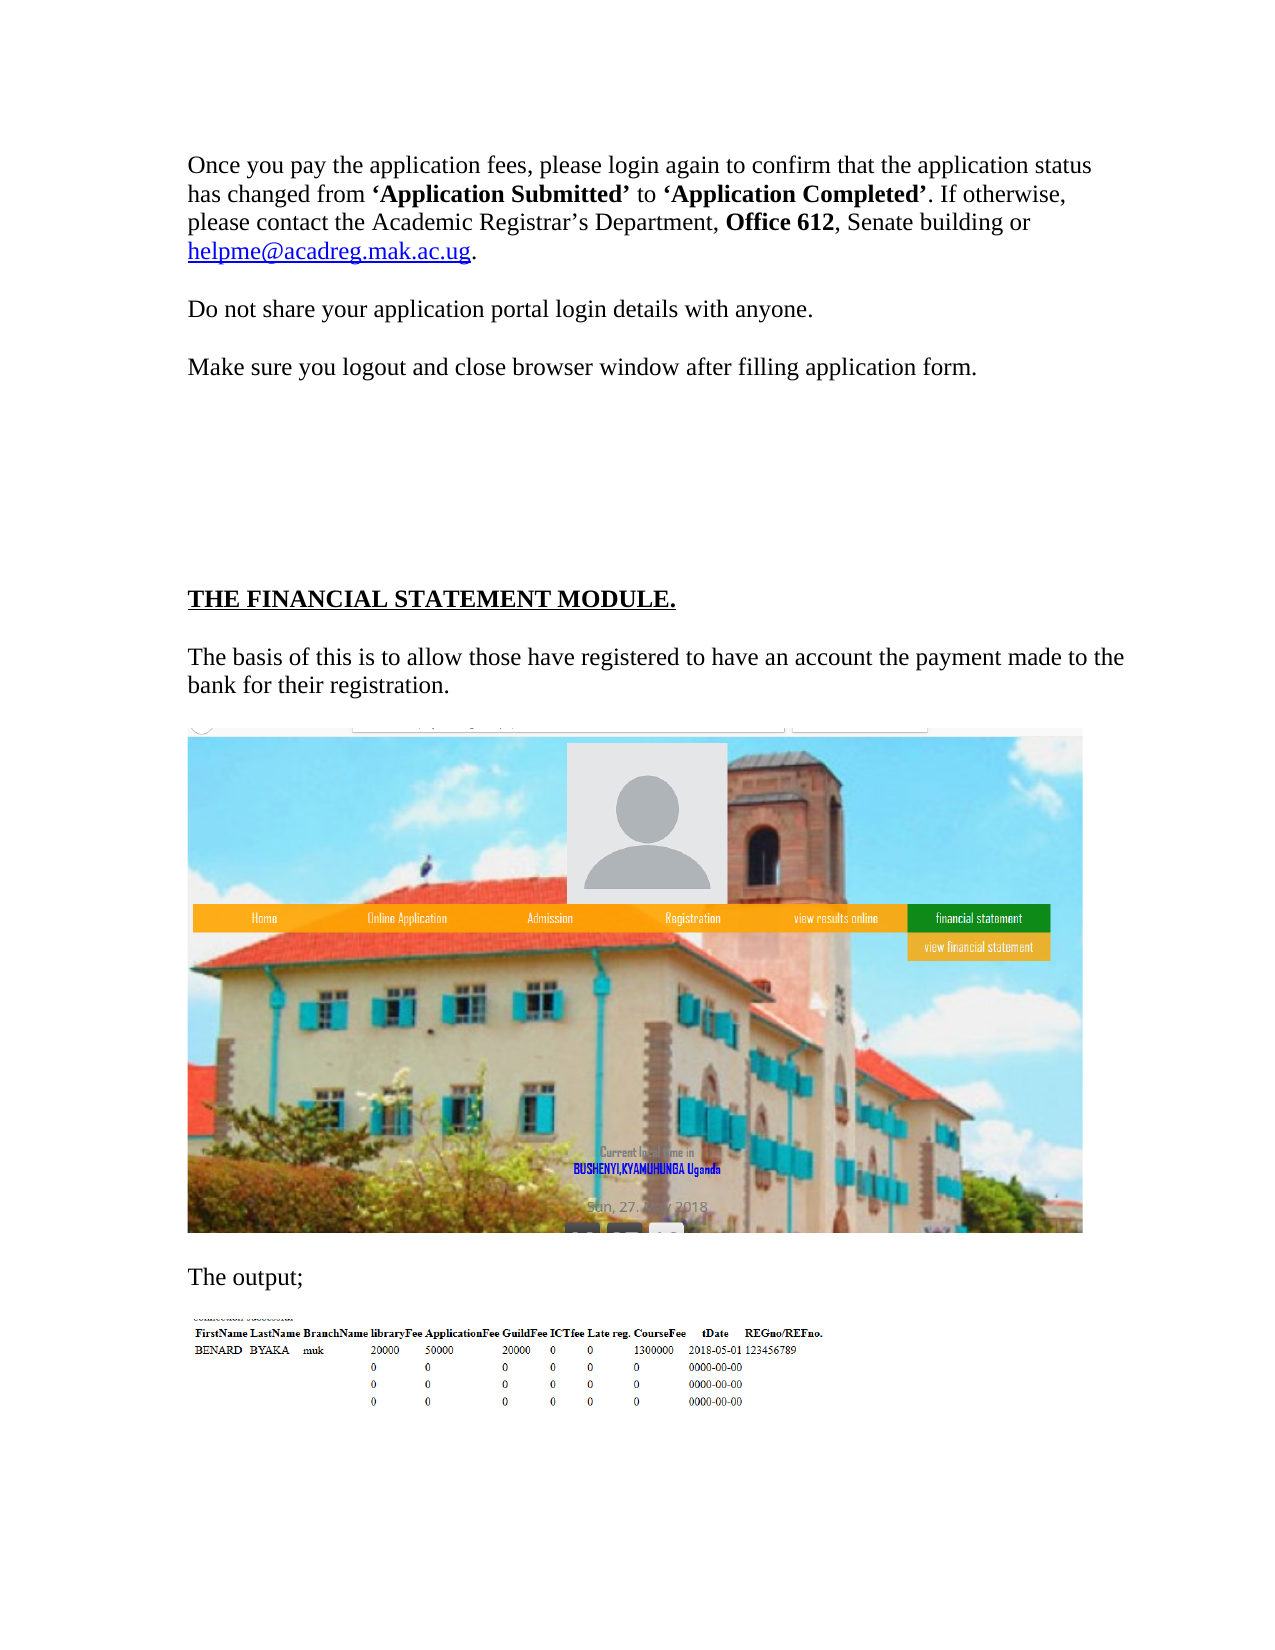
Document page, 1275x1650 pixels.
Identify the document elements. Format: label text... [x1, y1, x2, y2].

picture [187, 728, 1083, 1233]
text Make sure you logout and close browser window after filling application form. [187, 352, 1125, 381]
text Once you pay the application fees, please login again to confirm that the application status has changed from ‘Application Submitted’ to ‘Application Completed’. If otherwise, please contact the Academic Registrar’s Department, Office 612, Senate building or helpme@acadreg.mak.ac.ug. [187, 150, 1125, 265]
text Do not share your application portal login details with anyone. [187, 294, 1125, 323]
picture [187, 1319, 1102, 1473]
text The output; [187, 1262, 1125, 1291]
text The basis of this is to allow those have registered to have an account the payment made to the bank for their registration. [187, 642, 1125, 699]
text THE FINANCIAL STATEMENT MODULE. [187, 584, 1125, 612]
